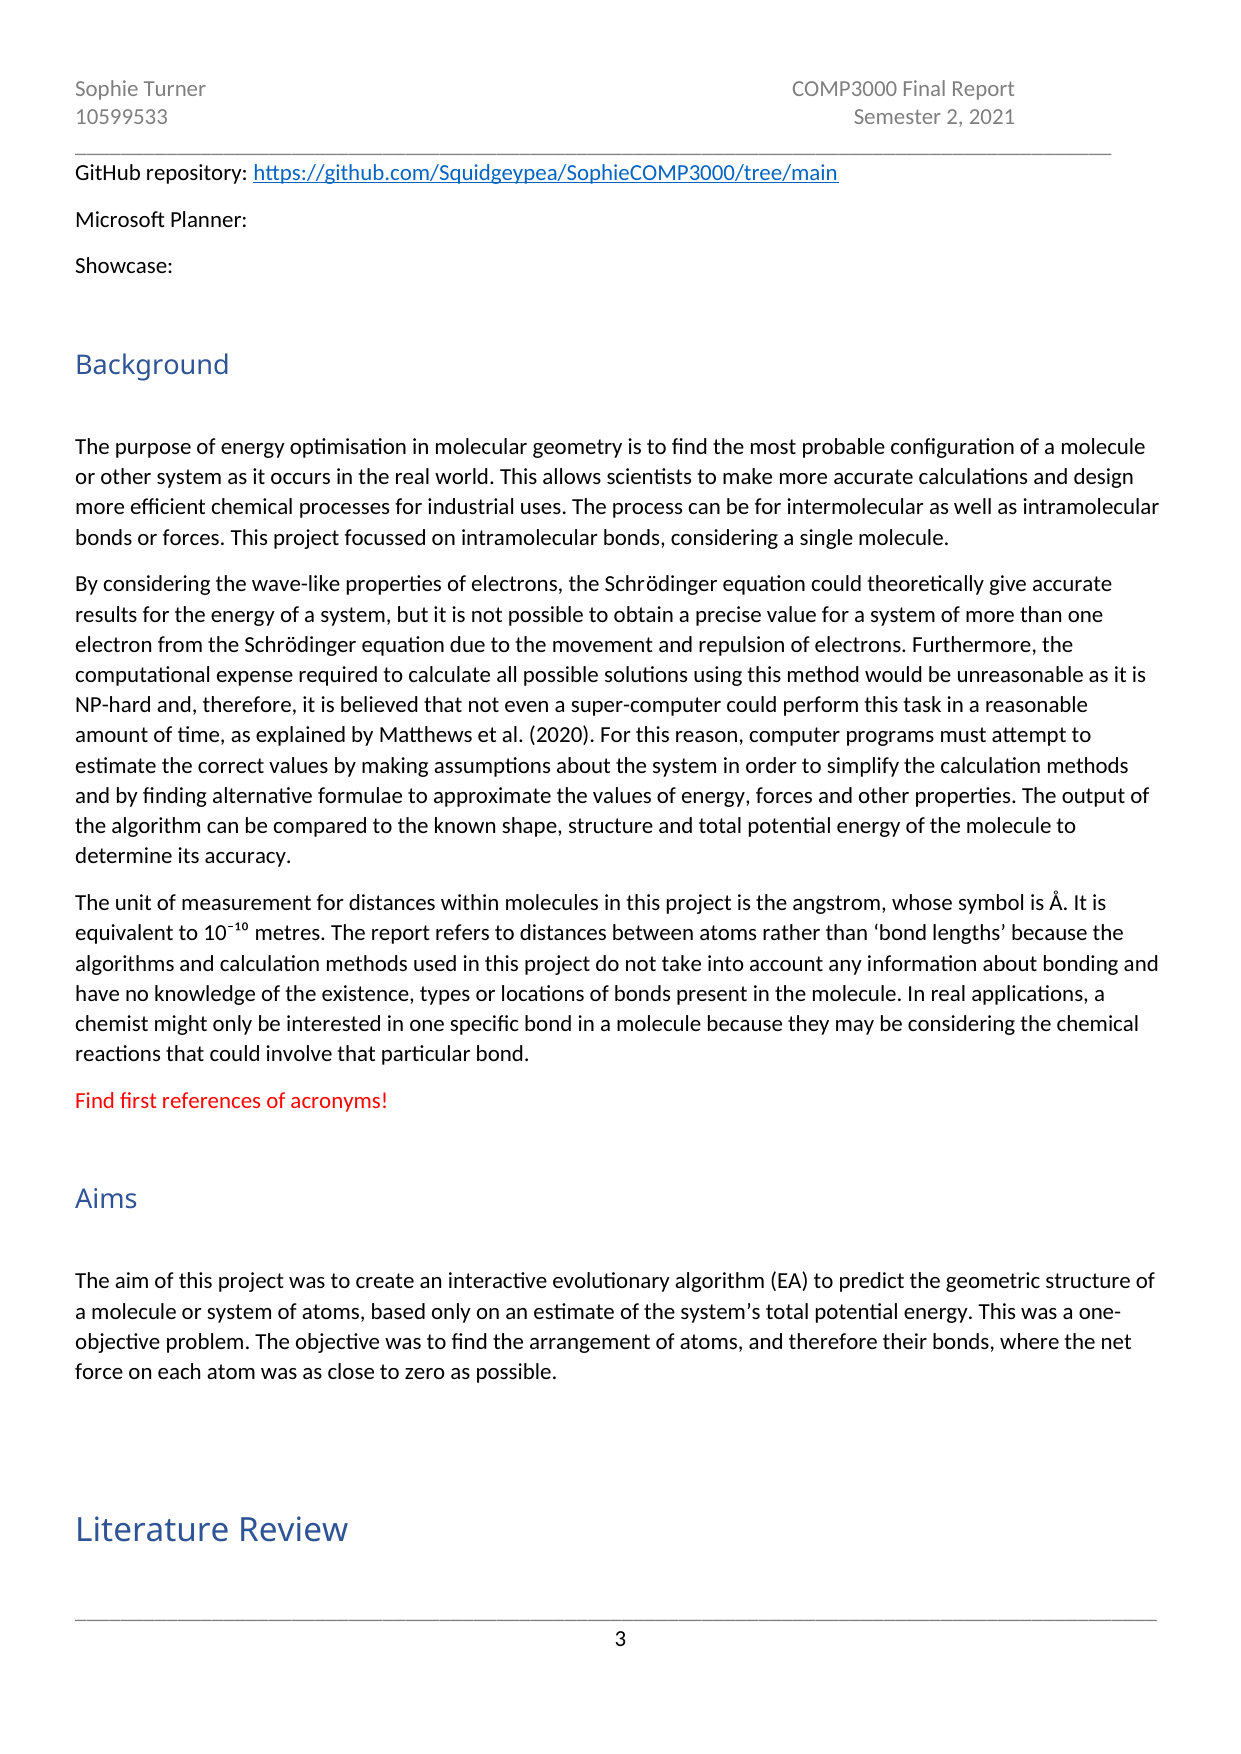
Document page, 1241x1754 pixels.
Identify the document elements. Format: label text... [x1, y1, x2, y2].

text Microsoft Planner: [75, 205, 1165, 233]
subtitle Aims [75, 1180, 1165, 1217]
subtitle Literature Review [75, 1506, 1165, 1552]
text Showcase: [75, 252, 1165, 279]
text Find first references of acronyms! [75, 1086, 1165, 1114]
text GitHub repository: https://github.com/Squidgeypea/SophieCOMP3000/tree/main [75, 158, 1165, 186]
text The purpose of energy optimisation in molecular geometry is to find the most probable configuration of a molecule or other system as it occurs in the real world. This allows scientists to make more accurate calculations and design more efficient chemical processes for industrial uses. The process can be for intermolecular as well as intramolecular bonds or forces. This project focussed on intramolecular bonds, considering a single molecule. [75, 432, 1165, 551]
text By considering the wave-like properties of electrons, the Schrödinger equation could theoretically give accurate results for the energy of a system, but it is not possible to obtain a precise value for a system of more than one electron from the Schrödinger equation due to the movement and repulsion of electrons. Furthermore, the computational expense required to calculate all possible solutions using this method would be unreasonable as it is NP-hard and, therefore, it is believed that not even a super-computer could perform this task in a reasonable amount of time, as explained by Matthews et al. (2020). For this reason, computer programs must attempt to estimate the correct values by making assumptions about the system in order to simplify the calculation methods and by finding alternative formulae to approximate the values of energy, forces and other properties. The output of the algorithm can be compared to the known shape, structure and total potential energy of the molecule to determine its accuracy. [75, 569, 1165, 869]
subtitle Background [75, 345, 1165, 382]
text The aim of this project was to create an interactive evolutionary algorithm (EA) to predict the geometric structure of a molecule or system of atoms, based only on an estimate of the system’s total potential energy. This was a one-objective problem. The objective was to find the arrangement of atoms, and therefore their bonds, where the net force on each atom was as close to zero as possible. [75, 1267, 1165, 1385]
text The unit of measurement for distances within molecules in this project is the angstrom, whose symbol is Å. It is equivalent to 10⁻¹⁰ metres. The report refers to distances between atoms rather than ‘bond lengths’ because the algorithms and calculation methods used in this project do not take into account any information about bonding and have no knowledge of the existence, types or locations of bonds present in the molecule. In real applications, a chemist might only be interested in one specific bond in a molecule because they may be considering the chemical reactions that could involve that particular bond. [75, 888, 1165, 1067]
